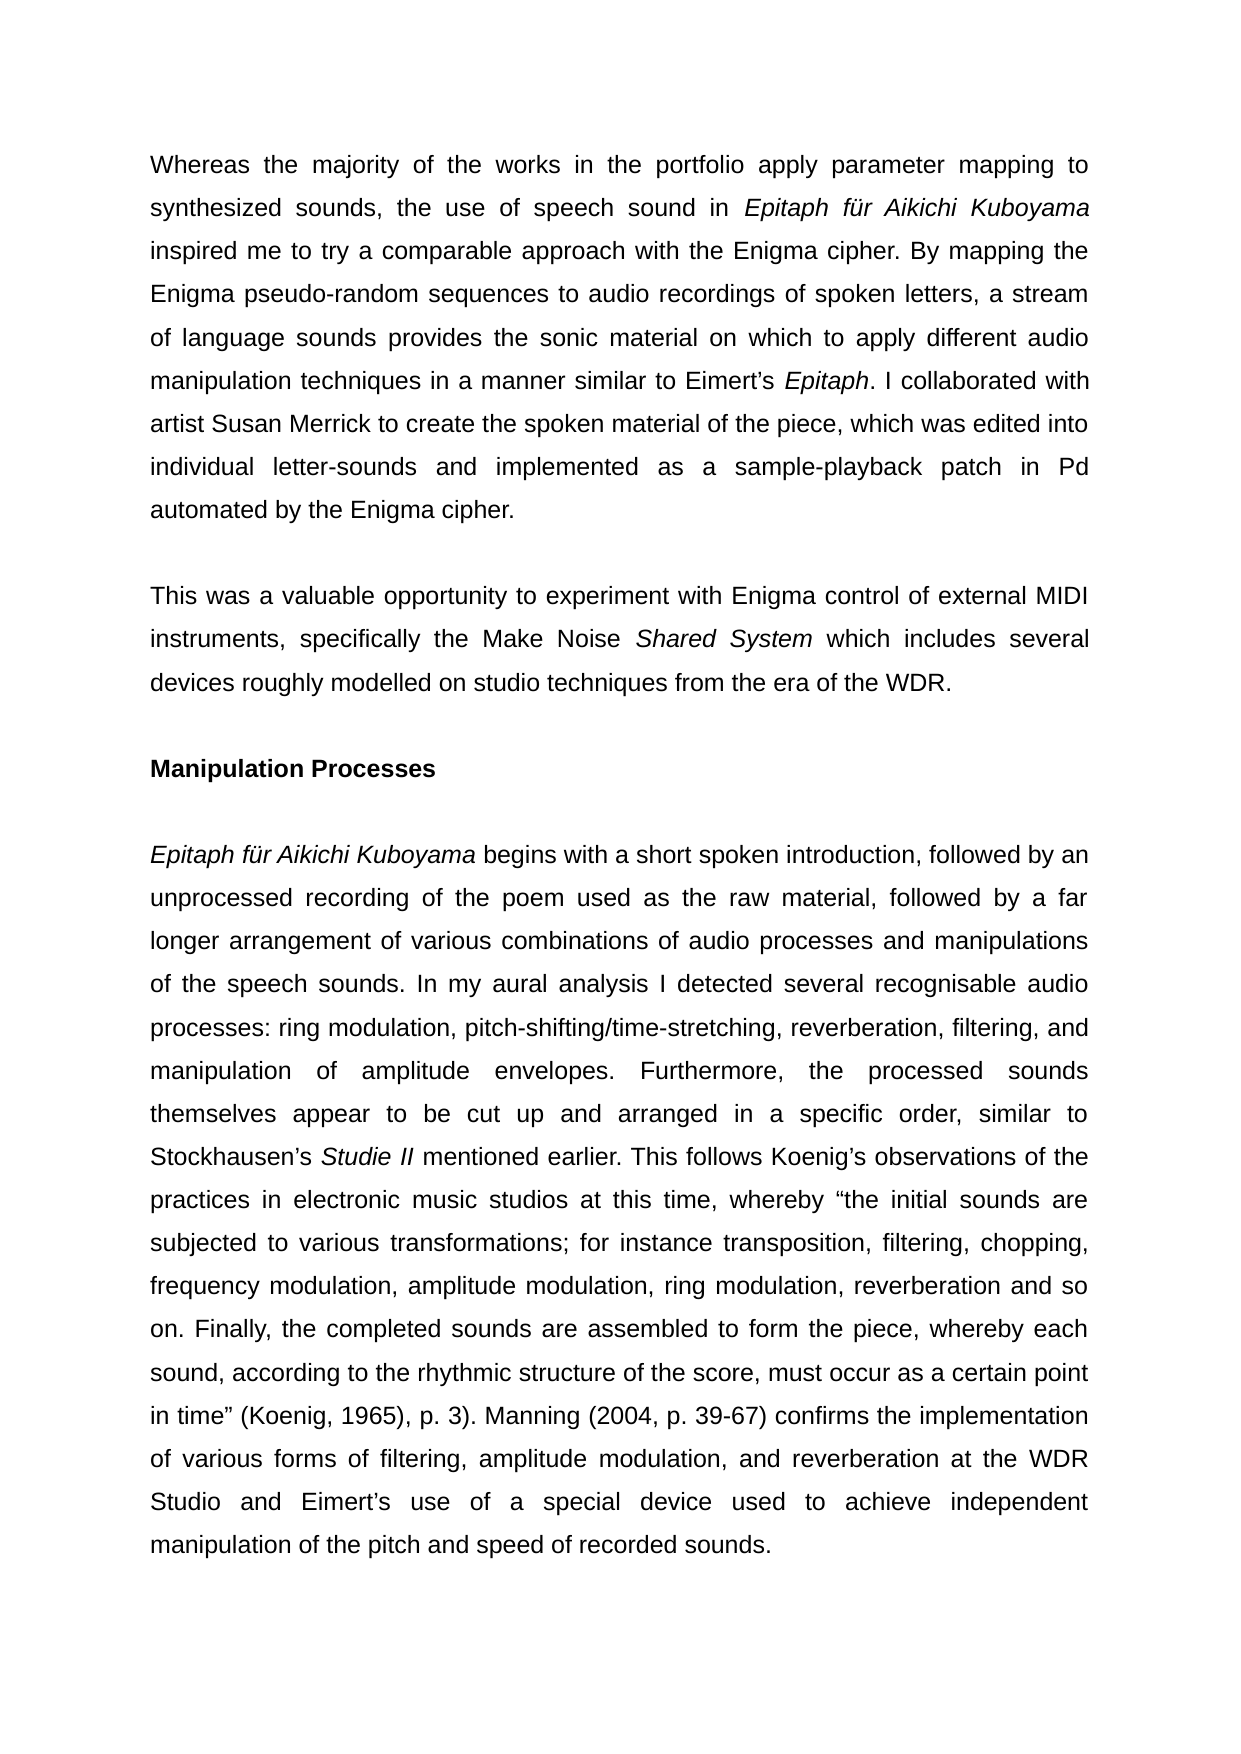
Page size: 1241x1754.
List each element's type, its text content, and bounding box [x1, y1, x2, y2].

text This was a valuable opportunity to experiment with Enigma control of external MIDI instruments, specifically the Make Noise Shared System which includes several devices roughly modelled on studio techniques from the era of the WDR. [150, 581, 1090, 696]
text Whereas the majority of the works in the portfolio apply parameter mapping to synthesized sounds, the use of speech sound in Epitaph für Aikichi Kuboyama inspired me to try a comparable approach with the Enigma cipher. By mapping the Enigma pseudo-random sequences to audio recordings of spoken letters, a stream of language sounds provides the sonic material on which to apply different audio manipulation techniques in a manner similar to Eimert’s Epitaph. I collaborated with artist Susan Merrick to create the spoken material of the piece, which was edited into individual letter-sounds and implemented as a sample-playback patch in Pd automated by the Enigma cipher. [150, 150, 1090, 524]
text Epitaph für Aikichi Kuboyama begins with a short spoken introduction, followed by an unprocessed recording of the poem used as the raw material, followed by a far longer arrangement of various combinations of audio processes and manipulations of the speech sounds. In my aural analysis I detected several recognisable audio processes: ring modulation, pitch-shifting/time-stretching, reverberation, filtering, and manipulation of amplitude envelopes. Furthermore, the processed sounds themselves appear to be cut up and arranged in a specific order, similar to Stockhausen’s Studie II mentioned earlier. This follows Koenig’s observations of the practices in electronic music studios at this time, whereby “the initial sounds are subjected to various transformations; for instance transposition, filtering, chopping, frequency modulation, amplitude modulation, ring modulation, reverberation and so on. Finally, the completed sounds are assembled to form the piece, whereby each sound, according to the rhythmic structure of the score, must occur as a certain point in time” (Koenig, 1965), p. 3). Manning (2004, p. 39-67) confirms the implementation of various forms of filtering, amplitude modulation, and reverberation at the WDR Studio and Eimert’s use of a special device used to achieve independent manipulation of the pitch and speed of recorded sounds. [150, 840, 1090, 1559]
text Manipulation Processes [150, 754, 1090, 782]
